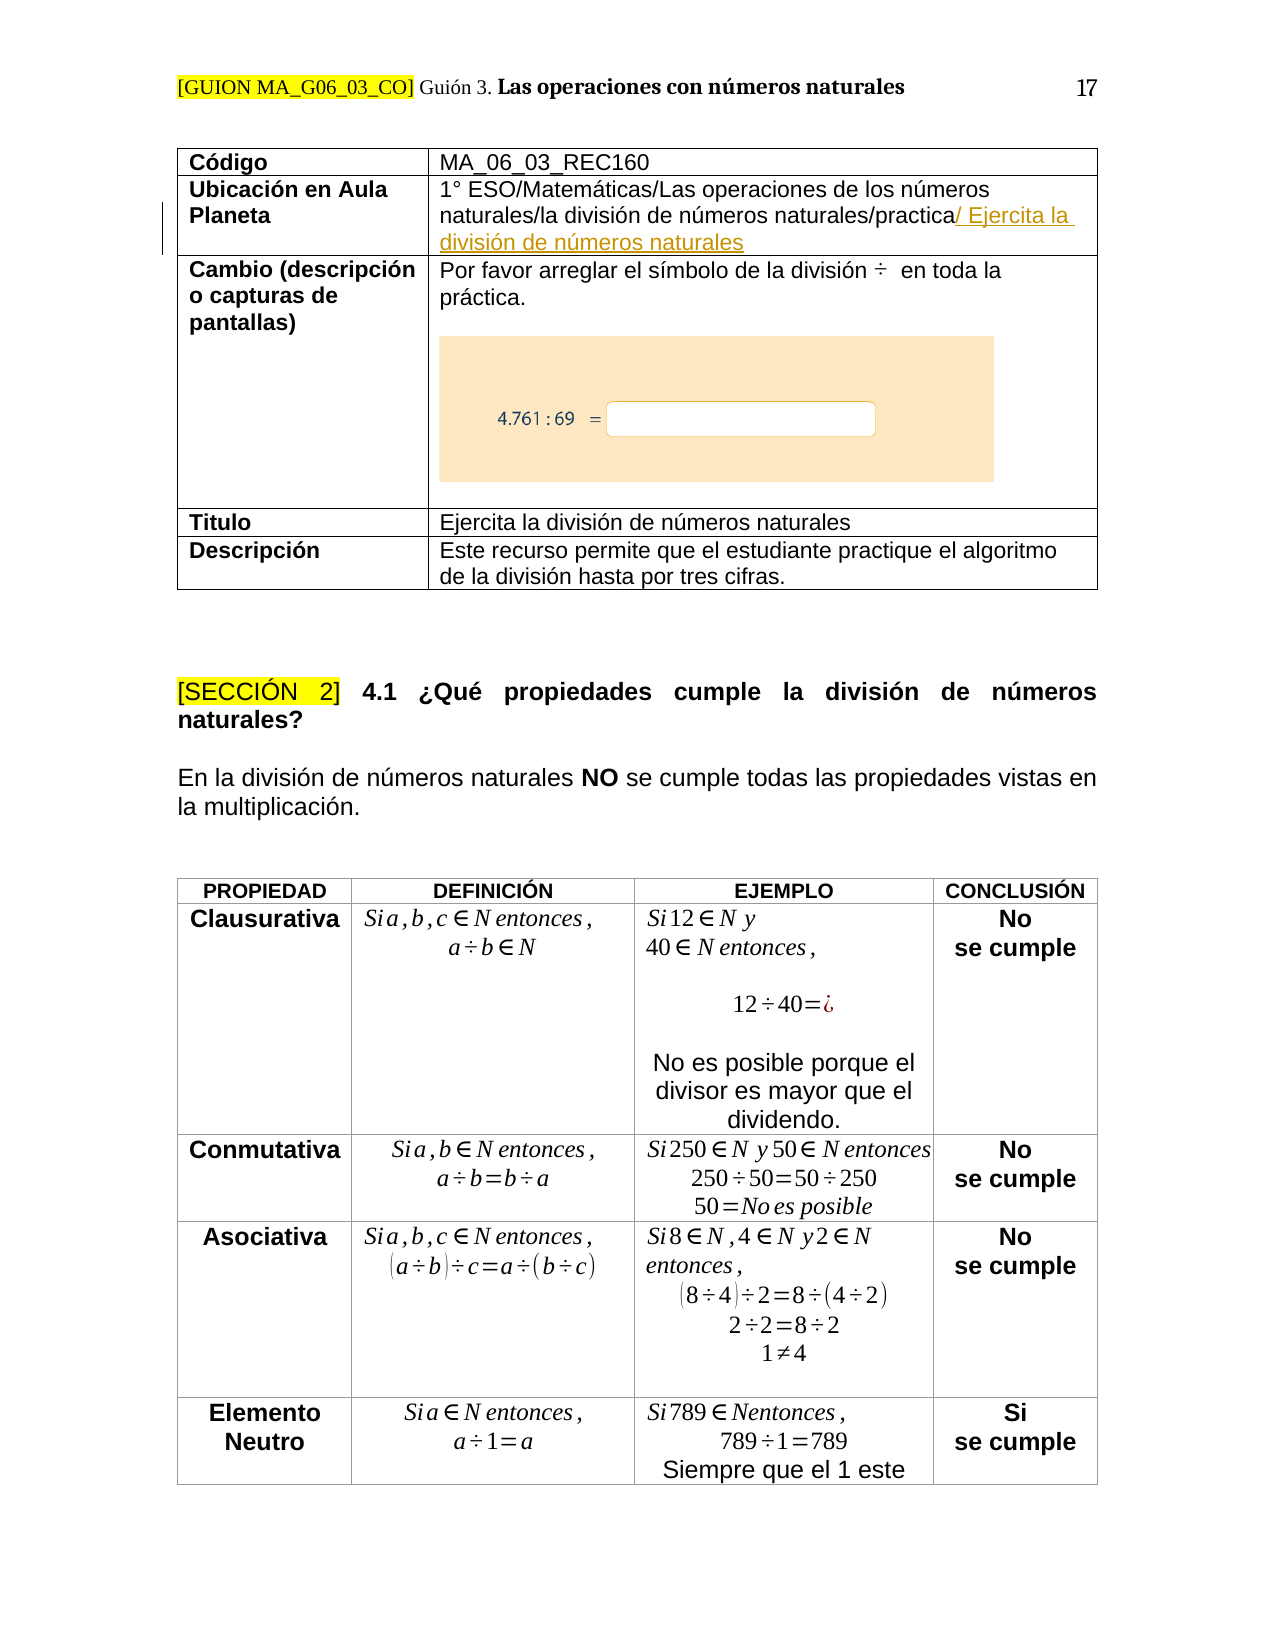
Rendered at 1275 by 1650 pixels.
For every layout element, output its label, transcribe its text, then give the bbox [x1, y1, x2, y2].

table_cell Asociativa [178, 1222, 351, 1397]
text En la división de números naturales NO se cumple todas las propiedades vistas en la multiplicación. [177, 763, 1098, 820]
table_cell No se cumple [934, 904, 1097, 1134]
table_cell Por favor arreglar el símbolo de la división en toda la práctica. [429, 256, 1097, 508]
table_cell Este recurso permite que el estudiante practique el algoritmo de la división hasta por tres cifras. [429, 537, 1097, 589]
table_cell No es posible porque el divisor es mayor que el dividendo. [635, 904, 933, 1134]
table_cell [352, 1222, 634, 1397]
table_cell Ejercita la división de números naturales [429, 509, 1097, 536]
table_cell Ubicación en Aula Planeta [178, 176, 428, 255]
table_cell Conmutativa [178, 1135, 351, 1221]
text [SECCIÓN 2] 4.1 ¿Qué propiedades cumple la división de números naturales? [177, 677, 1098, 734]
table_cell [352, 1398, 634, 1484]
picture [439, 336, 994, 482]
table_cell Cambio (descripción o capturas de pantallas) [178, 256, 428, 508]
table_cell Si se cumple [934, 1398, 1097, 1484]
table_cell Titulo [178, 509, 428, 536]
table_cell No se cumple [934, 1135, 1097, 1221]
table_cell No se cumple [934, 1222, 1097, 1397]
table_cell Descripción [178, 537, 428, 589]
table_header CONCLUSIÓN [934, 879, 1097, 903]
table_cell 1° ESO/Matemáticas/Las operaciones de los números naturales/la división de números naturales/practica [429, 176, 1097, 255]
table_cell [352, 1135, 634, 1221]
table_cell [352, 904, 634, 1134]
table_header DEFINICIÓN [352, 879, 634, 903]
table_header PROPIEDAD [178, 879, 351, 903]
table_cell Clausurativa [178, 904, 351, 1134]
table_cell [635, 1135, 933, 1221]
table_cell Elemento Neutro [178, 1398, 351, 1484]
table_cell [635, 1222, 933, 1397]
table_cell Código [178, 149, 428, 175]
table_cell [635, 1398, 933, 1484]
table_cell MA_06_03_REC160 [429, 149, 1097, 175]
table_header EJEMPLO [635, 879, 933, 903]
